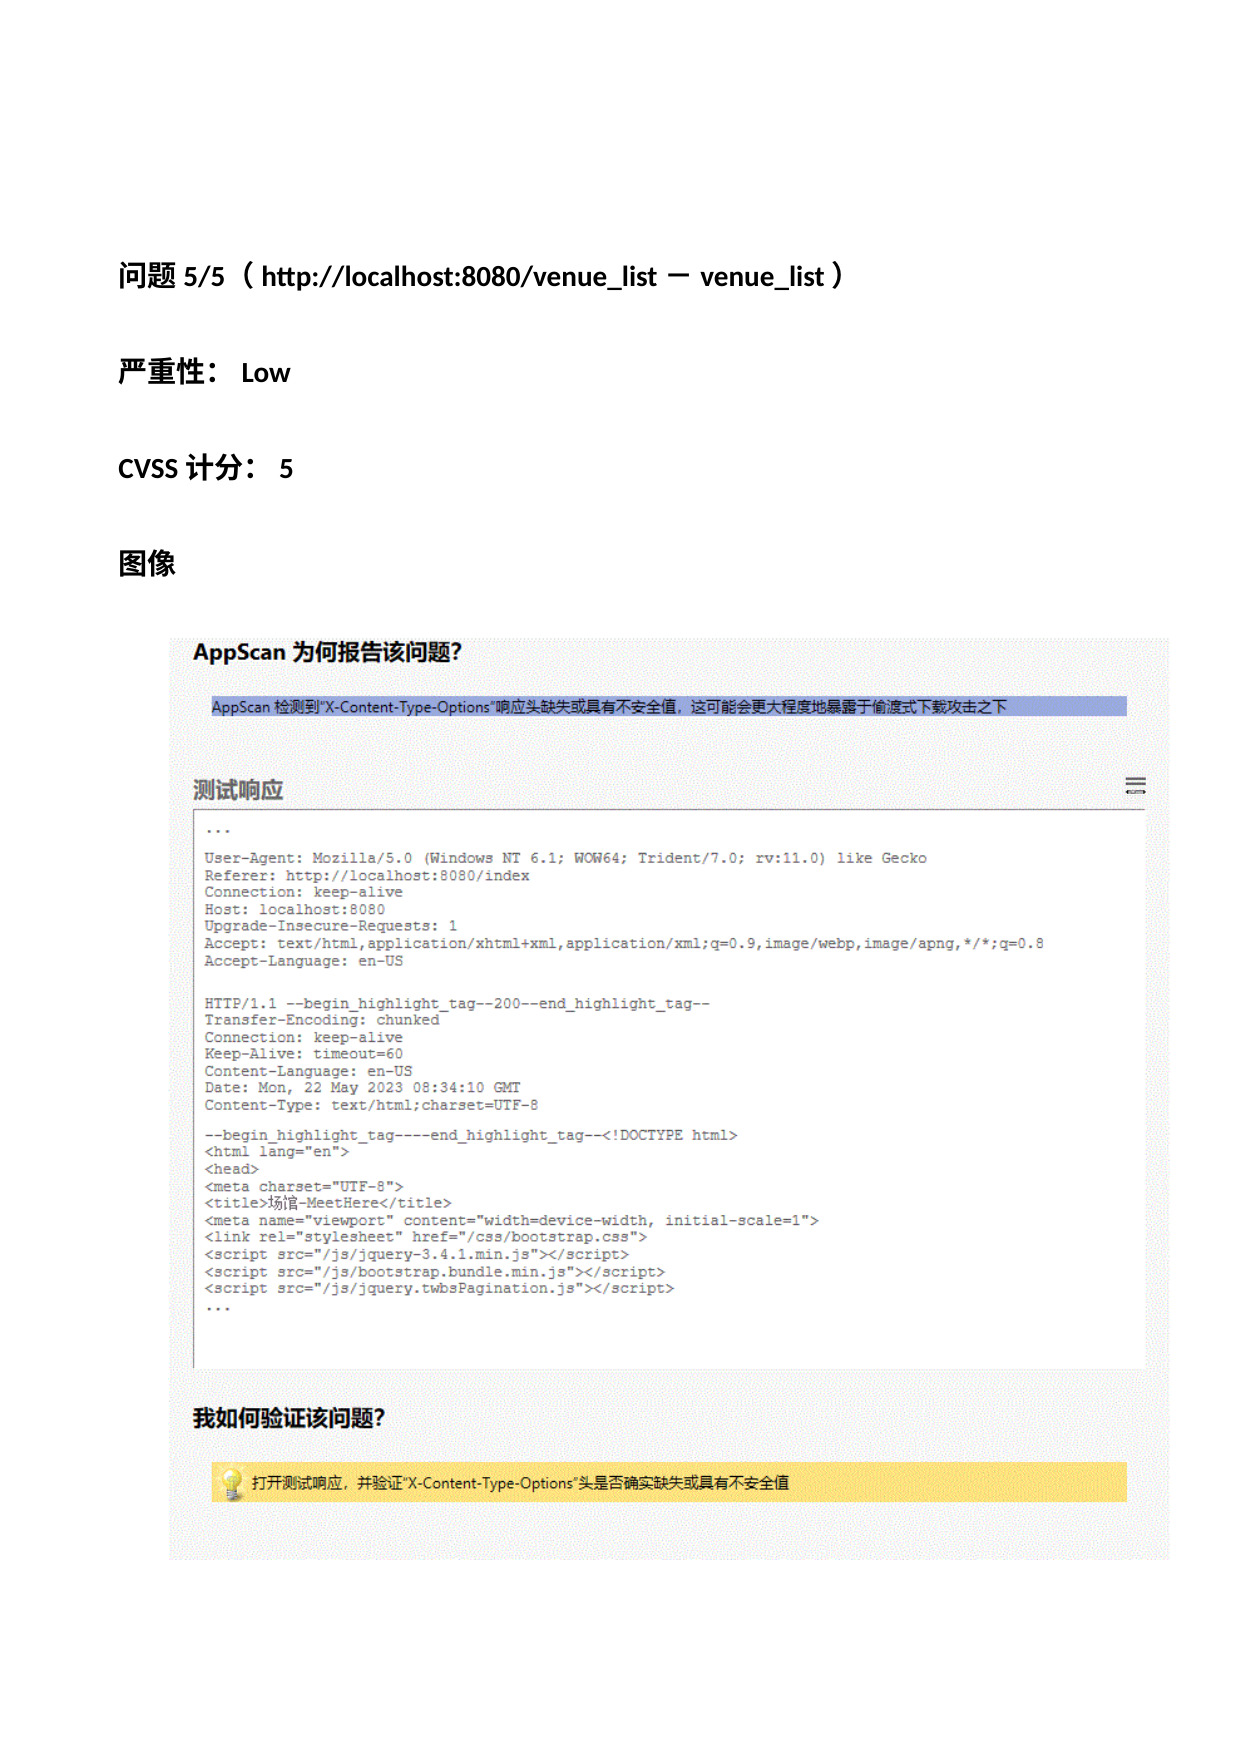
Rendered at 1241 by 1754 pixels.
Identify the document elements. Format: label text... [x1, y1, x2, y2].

picture [168, 636, 1171, 1560]
subtitle 问题 5/5（ http://localhost:8080/venue_list － venue_list ） [118, 252, 1122, 294]
subtitle CVSS 计分： 5 [118, 444, 1122, 487]
subtitle 严重性： Low [118, 348, 1122, 391]
subtitle 图像 [118, 541, 1122, 583]
